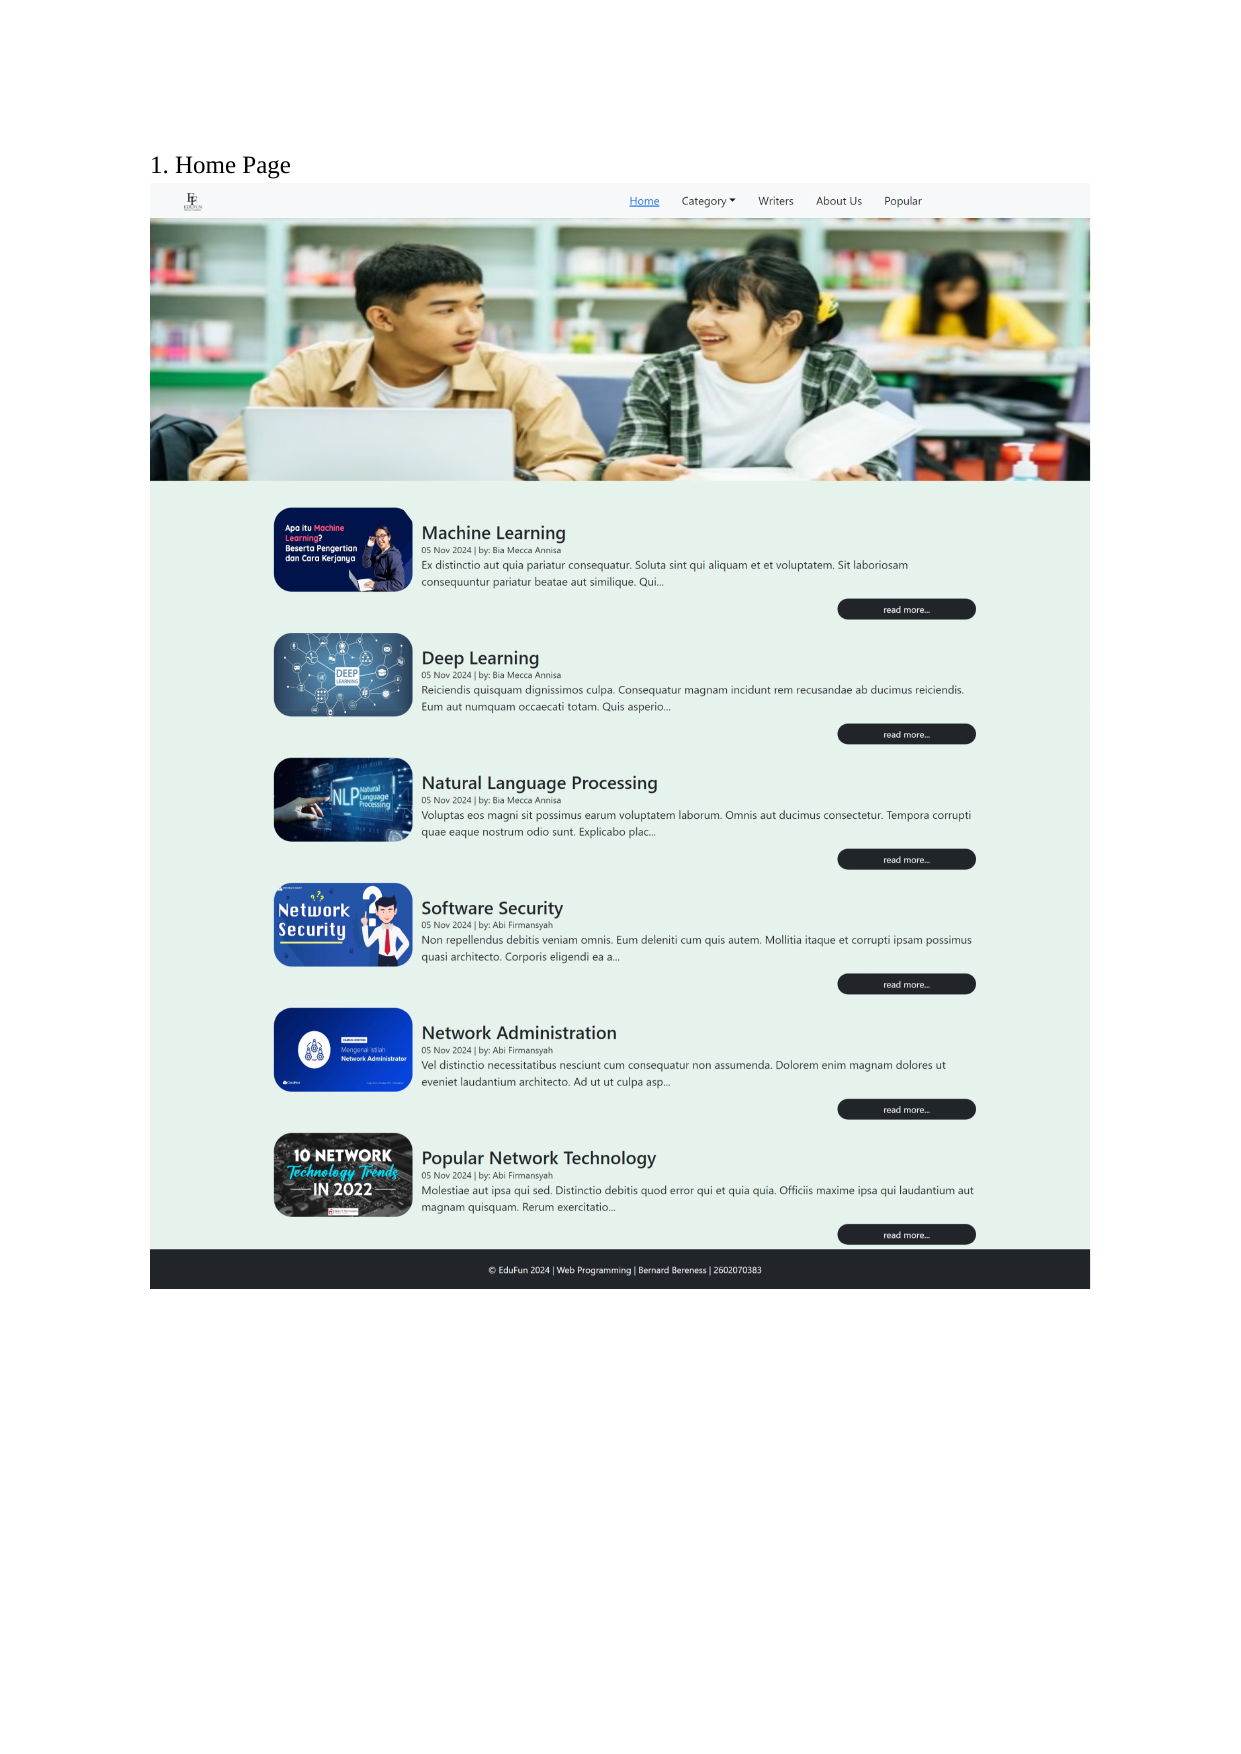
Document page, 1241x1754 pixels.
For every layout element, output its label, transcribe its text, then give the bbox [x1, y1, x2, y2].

text 1. Home Page [150, 150, 1090, 183]
picture [150, 183, 1091, 1289]
